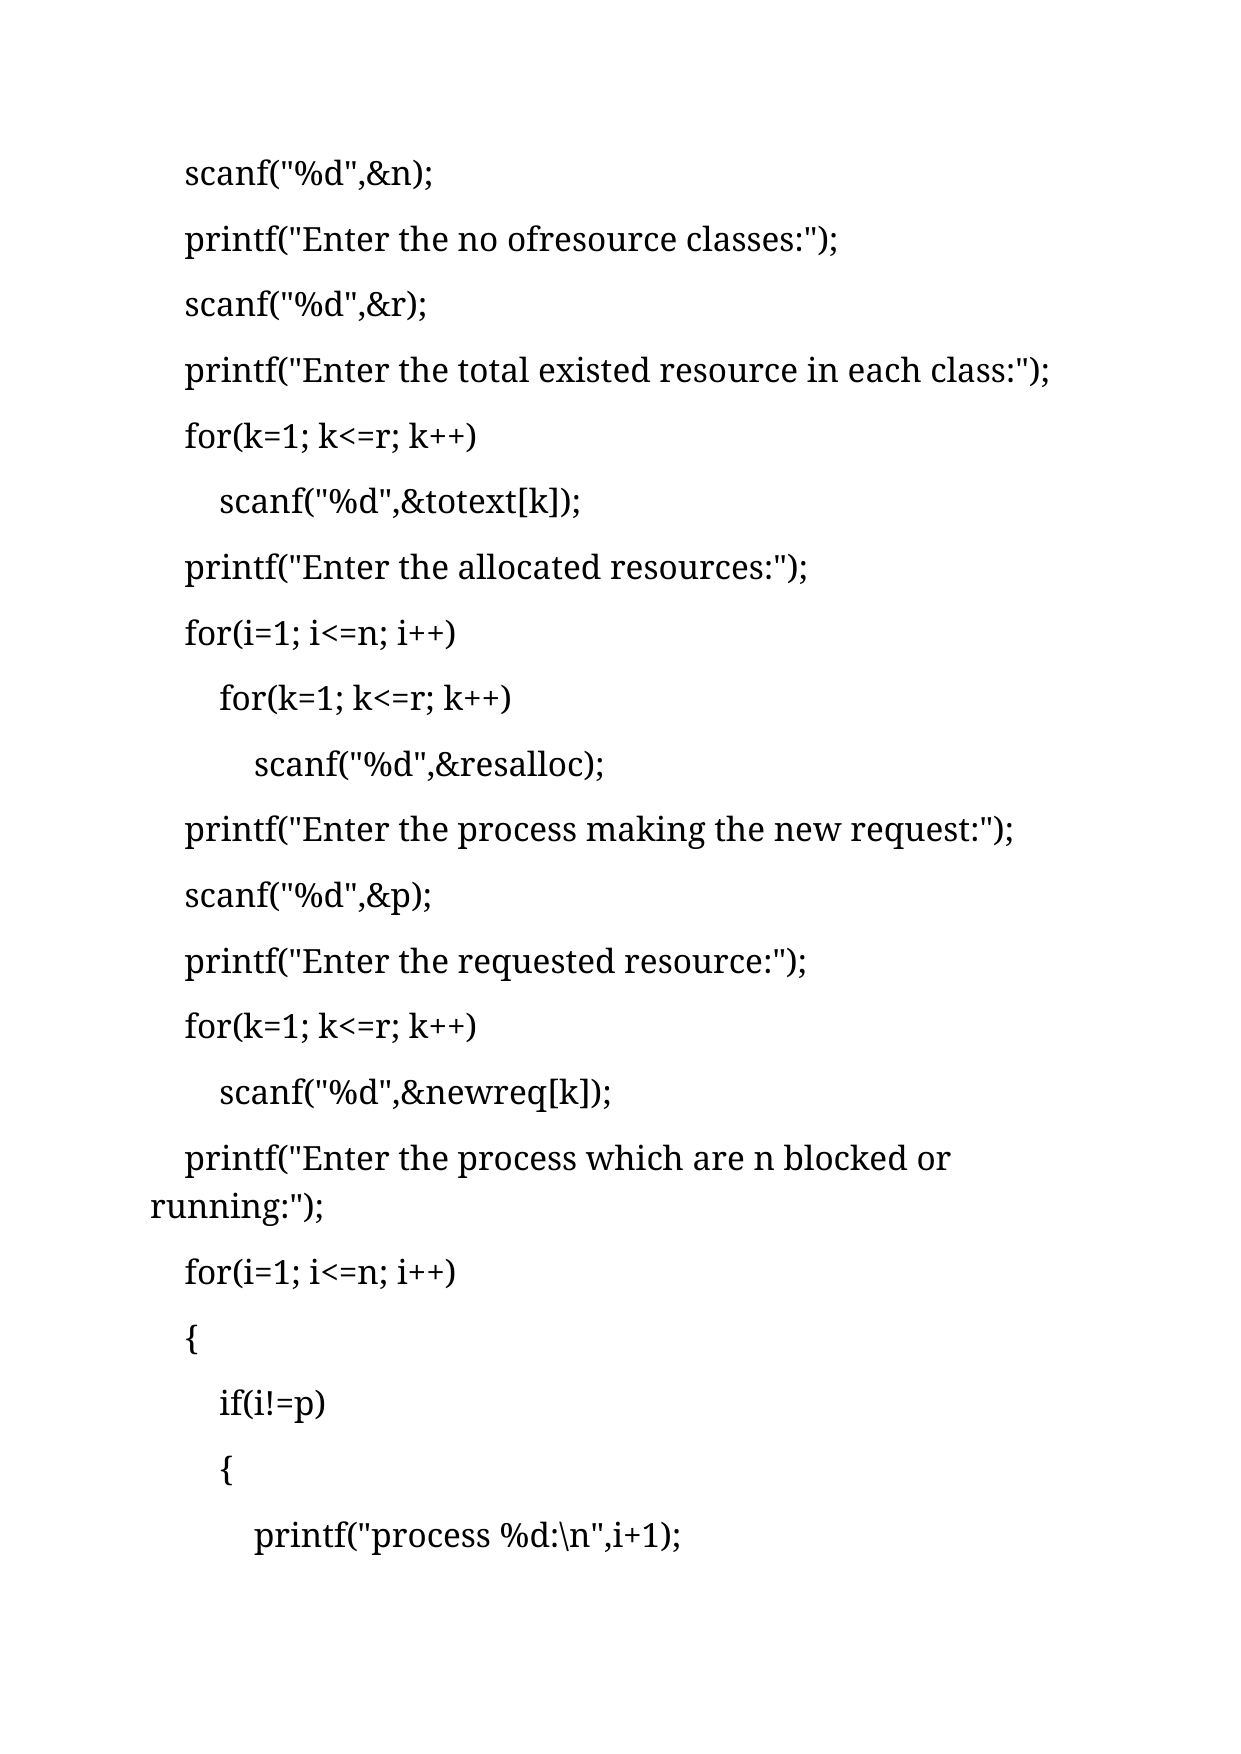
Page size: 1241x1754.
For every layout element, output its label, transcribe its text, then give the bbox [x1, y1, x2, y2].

text scanf("%d",&r); [150, 281, 1090, 327]
text for(i=1; i<=n; i++) [150, 1249, 1090, 1294]
text printf("Enter the process which are n blocked or running:"); [150, 1134, 1090, 1229]
text for(k=1; k<=r; k++) [150, 1003, 1090, 1048]
text { [150, 1314, 1090, 1360]
text scanf("%d",&totext[k]); [150, 478, 1090, 523]
text for(k=1; k<=r; k++) [150, 675, 1090, 720]
text printf("process %d:\n",i+1); [150, 1511, 1090, 1557]
text printf("Enter the requested resource:"); [150, 937, 1090, 983]
text if(i!=p) [150, 1380, 1090, 1426]
text printf("Enter the total existed resource in each class:"); [150, 347, 1090, 392]
text for(k=1; k<=r; k++) [150, 412, 1090, 458]
text printf("Enter the process making the new request:"); [150, 806, 1090, 852]
text printf("Enter the no ofresource classes:"); [150, 216, 1090, 261]
text for(i=1; i<=n; i++) [150, 609, 1090, 655]
text scanf("%d",&p); [150, 872, 1090, 917]
text scanf("%d",&n); [150, 150, 1090, 195]
text scanf("%d",&newreq[k]); [150, 1069, 1090, 1114]
text { [150, 1446, 1090, 1491]
text printf("Enter the allocated resources:"); [150, 544, 1090, 589]
text scanf("%d",&resalloc); [150, 741, 1090, 786]
